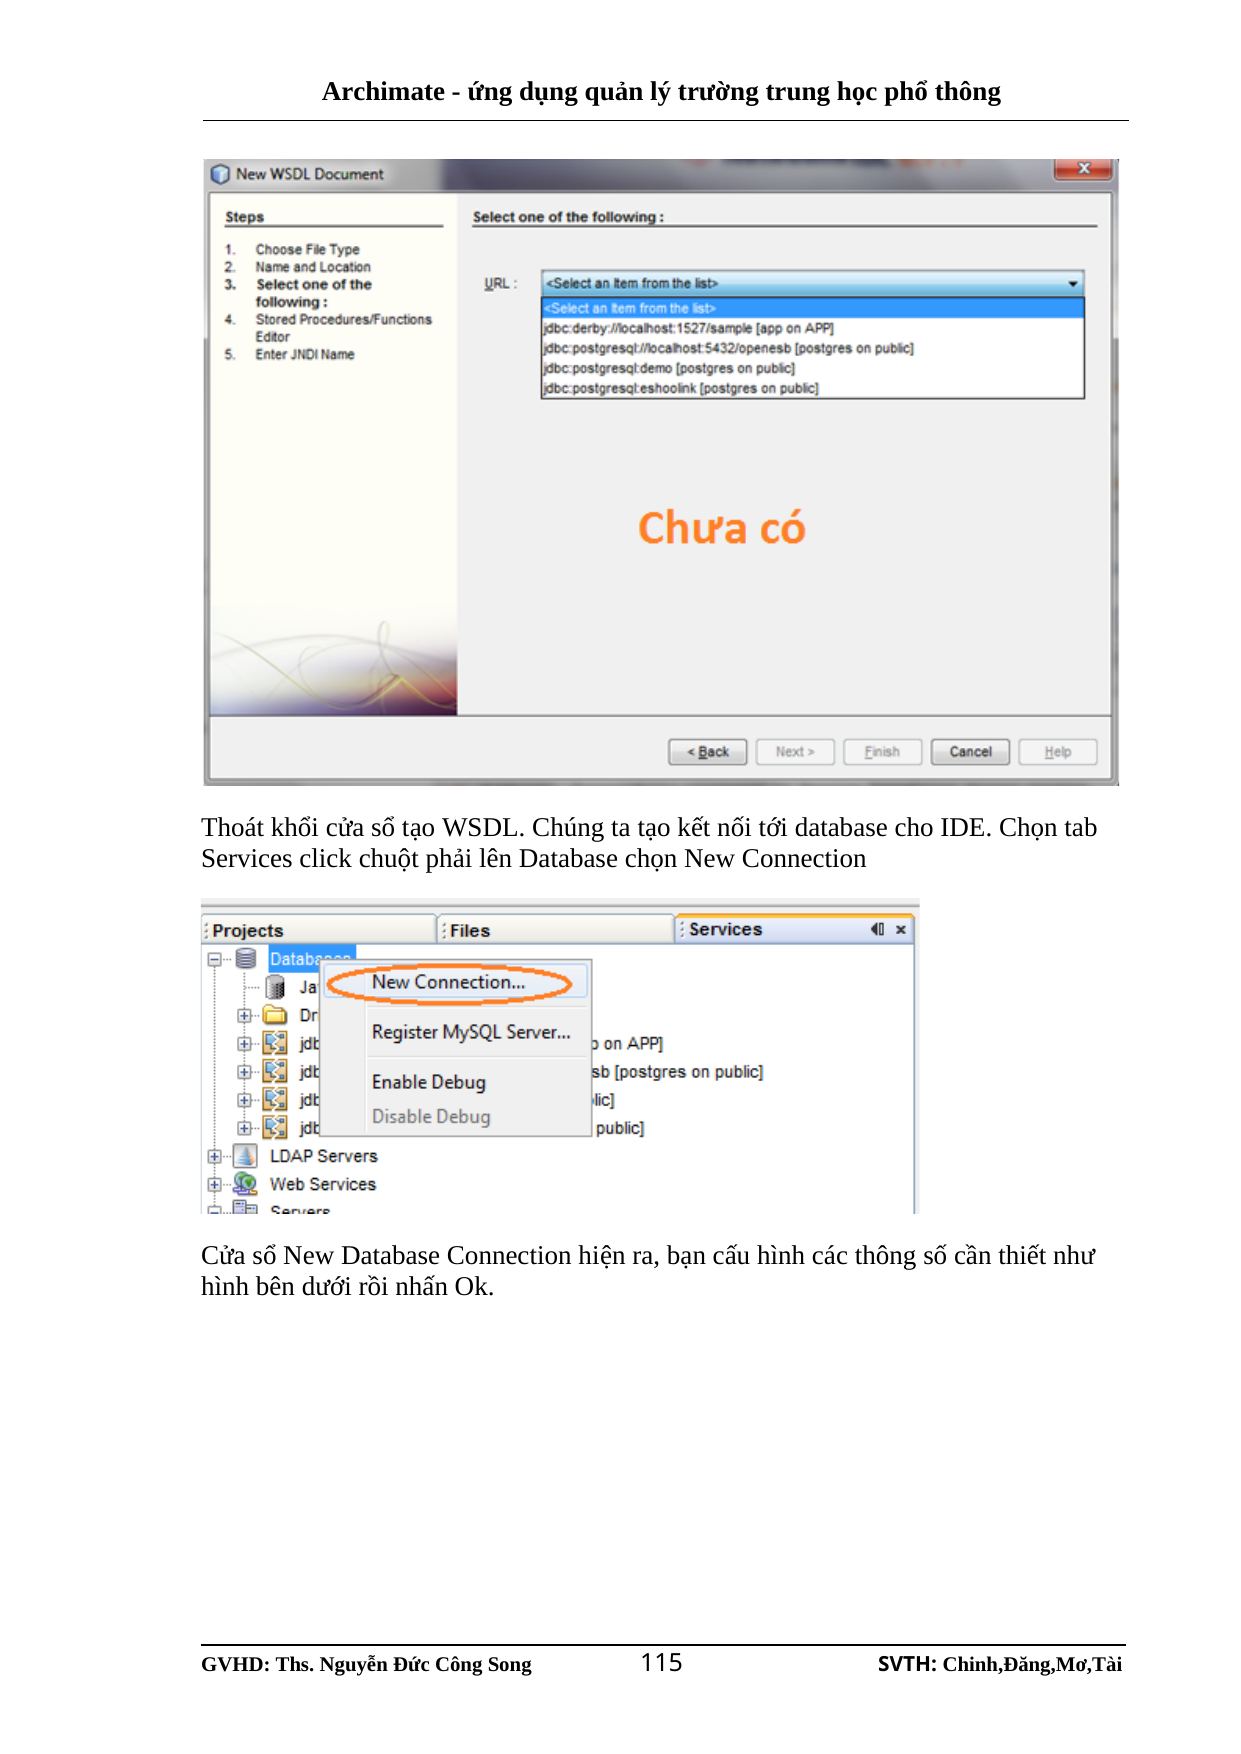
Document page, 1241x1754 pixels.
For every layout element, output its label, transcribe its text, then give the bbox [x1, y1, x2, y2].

text Thoát khổi cửa sổ tạo WSDL. Chúng ta tạo kết nối tới database cho IDE. Chọn tab Services click chuột phải lên Database chọn New Connection [201, 811, 1122, 873]
text Cửa sổ New Database Connection hiện ra, bạn cấu hình các thông số cần thiết như hình bên dưới rồi nhấn Ok. [201, 1239, 1122, 1301]
picture [203, 159, 1120, 786]
picture [200, 898, 920, 1214]
